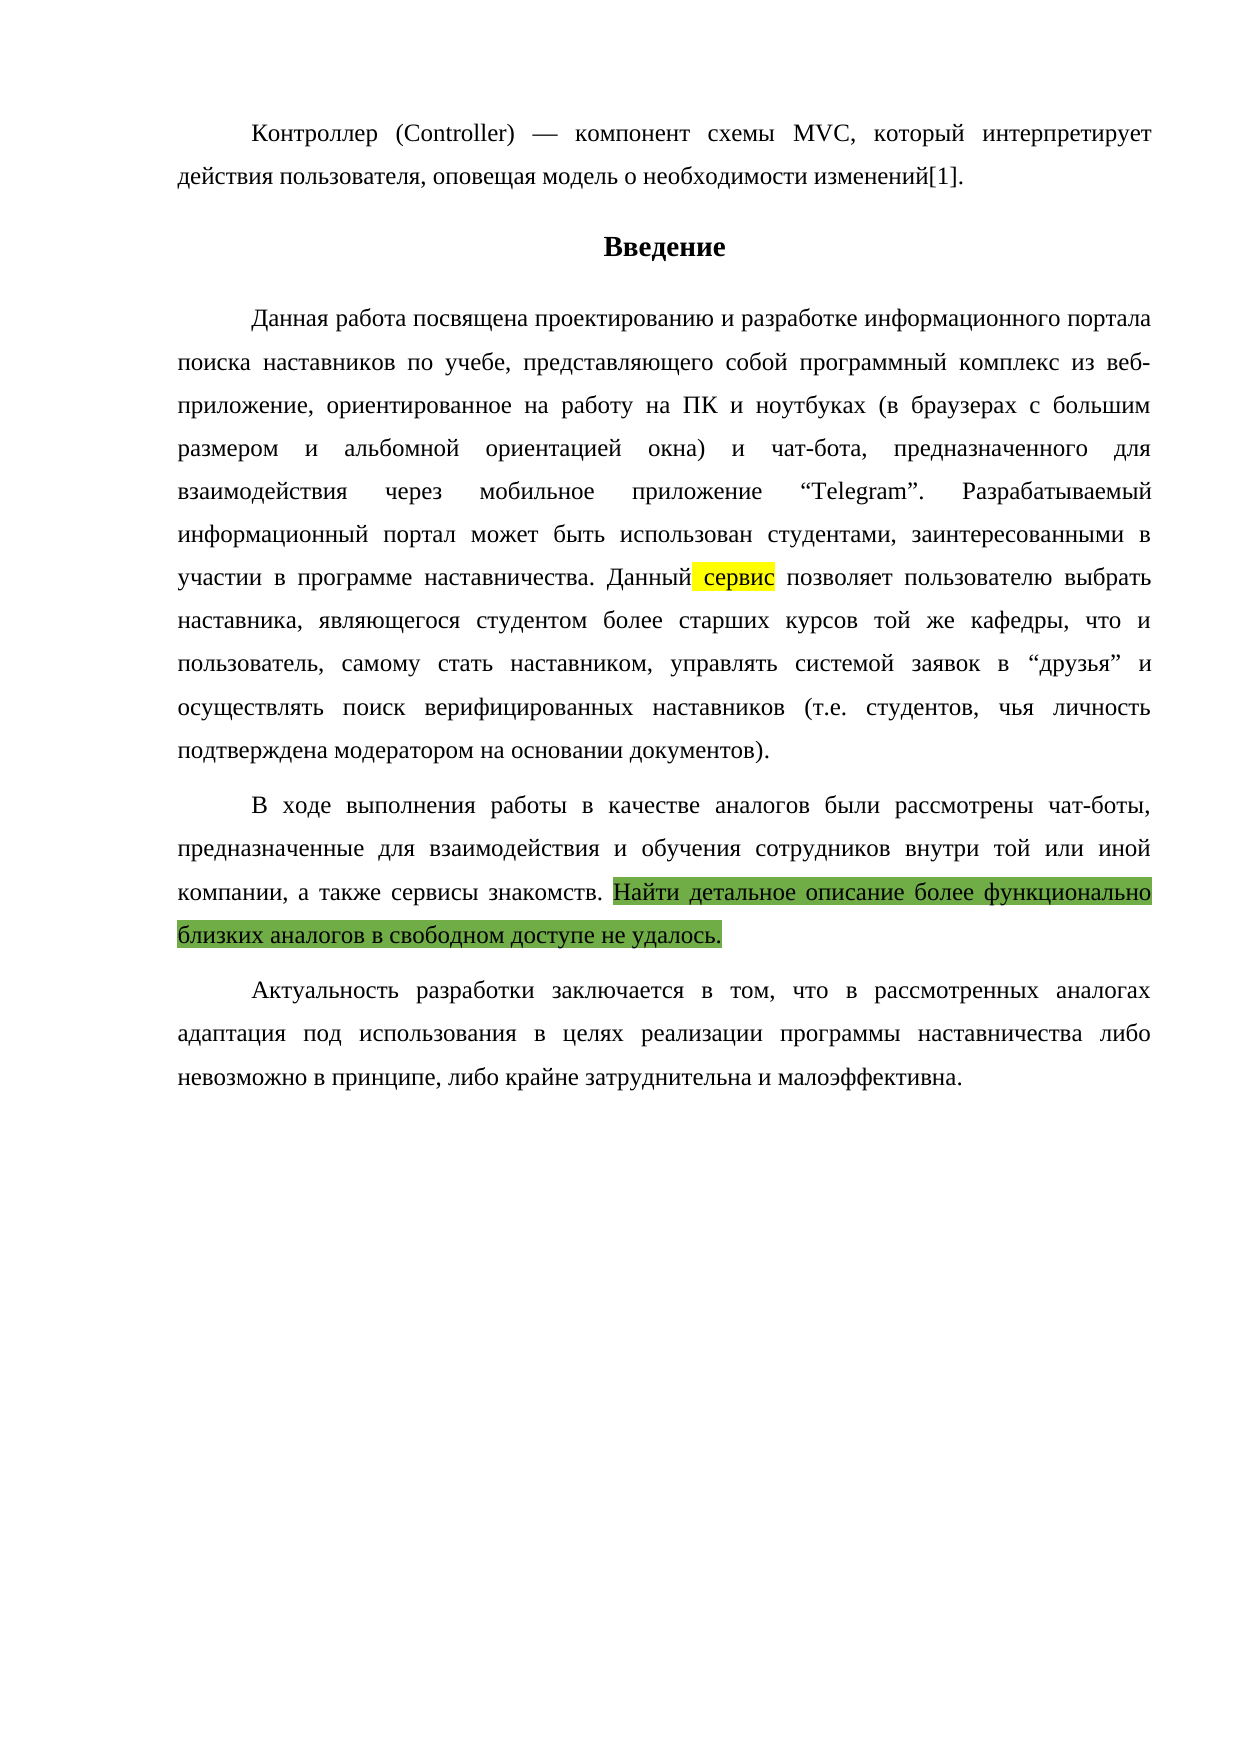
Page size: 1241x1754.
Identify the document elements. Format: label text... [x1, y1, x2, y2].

text Данная работа посвящена проектированию и разработке информационного портала поиска наставников по учебе, представляющего собой программный комплекс из веб-приложение, ориентированное на работу на ПК и ноутбуках (в браузерах с большим размером и альбомной ориентацией окна) и чат-бота, предназначенного для взаимодействия через мобильное приложение “Telegram”. Разрабатываемый информационный портал может быть использован студентами, заинтересованными в участии в программе наставничества. Данный сервис позволяет пользователю выбрать наставника, являющегося студентом более старших курсов той же кафедры, что и пользователь, самому стать наставником, управлять системой заявок в “друзья” и осуществлять поиск верифицированных наставников (т.е. студентов, чья личность подтверждена модератором на основании документов). [177, 303, 1152, 763]
text В ходе выполнения работы в качестве аналогов были рассмотрены чат-боты, предназначенные для взаимодействия и обучения сотрудников внутри той или иной компании, а также сервисы знакомств. Найти детальное описание более функционально близких аналогов в свободном доступе не удалось. [177, 790, 1152, 948]
text Контроллер (Controller) — компонент схемы MVC, который интерпретирует действия пользователя, оповещая модель о необходимости изменений[1]. [177, 118, 1152, 190]
subtitle Введение [177, 229, 1152, 263]
text Актуальность разработки заключается в том, что в рассмотренных аналогах адаптация под использования в целях реализации программы наставничества либо невозможно в принципе, либо крайне затруднительна и малоэффективна. [177, 975, 1152, 1090]
